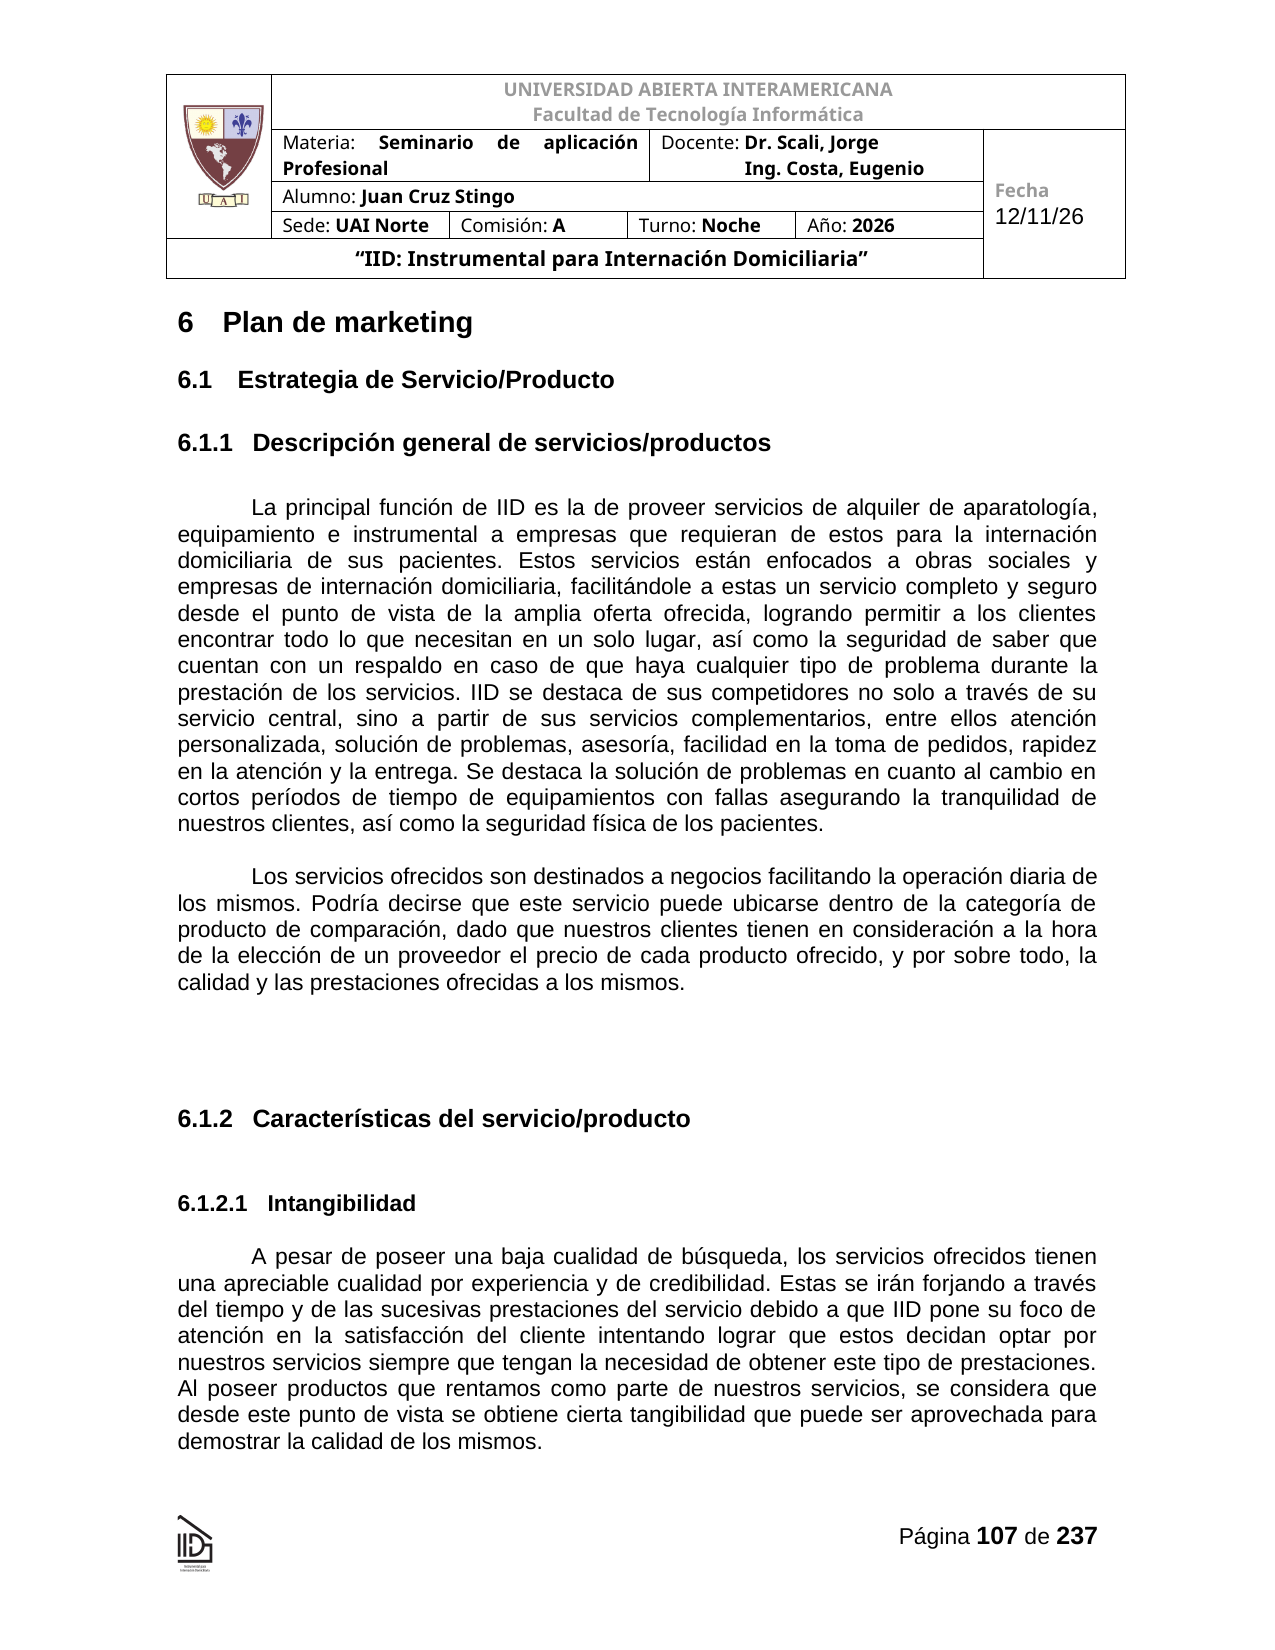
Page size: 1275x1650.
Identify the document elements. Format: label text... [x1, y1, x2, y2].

picture [272, 182, 283, 211]
subtitle Intangibilidad [177, 1190, 1098, 1217]
picture [272, 97, 283, 129]
text Descripción general de servicios/productos [177, 428, 1098, 457]
text La principal función de IID es la de proveer servicios de alquiler de aparatología, equipamiento e instrumental a empresas que requieran de estos para la internación domiciliaria de sus pacientes. Estos servicios están enfocados a obras sociales y empresas de internación domiciliaria, facilitándole a estas un servicio completo y seguro desde el punto de vista de la amplia oferta ofrecida, logrando permitir a los clientes encontrar todo lo que necesitan en un solo lugar, así como la seguridad de saber que cuentan con un respaldo en caso de que haya cualquier tipo de problema durante la prestación de los servicios. IID se destaca de sus competidores no solo a través de su servicio central, sino a partir de sus servicios complementarios, entre ellos atención personalizada, solución de problemas, asesoría, facilidad en la toma de pedidos, rapidez en la atención y la entrega. Se destaca la solución de problemas en cuanto al cambio en cortos períodos de tiempo de equipamientos con fallas asegurando la tranquilidad de nuestros clientes, así como la seguridad física de los pacientes. [177, 494, 1098, 837]
picture [272, 130, 283, 181]
picture [167, 97, 271, 211]
text A pesar de poseer una baja cualidad de búsqueda, los servicios ofrecidos tienen una apreciable cualidad por experiencia y de credibilidad. Estas se irán forjando a través del tiempo y de las sucesivas prestaciones del servicio debido a que IID pone su foco de atención en la satisfacción del cliente intentando lograr que estos decidan optar por nuestros servicios siempre que tengan la necesidad de obtener este tipo de prestaciones. Al poseer productos que rentamos como parte de nuestros servicios, se considera que desde este punto de vista se obtiene cierta tangibilidad que puede ser aprovechada para demostrar la calidad de los mismos. [177, 1243, 1098, 1454]
subtitle Plan de marketing [177, 305, 1098, 338]
picture [165, 1508, 225, 1585]
text Características del servicio/producto [177, 1104, 1098, 1132]
subtitle Estrategia de Servicio/Producto [177, 365, 1098, 394]
text Los servicios ofrecidos son destinados a negocios facilitando la operación diaria de los mismos. Podría decirse que este servicio puede ubicarse dentro de la categoría de producto de comparación, dado que nuestros clientes tienen en consideración a la hora de la elección de un proveedor el precio de cada producto ofrecido, y por sobre todo, la calidad y las prestaciones ofrecidas a los mismos. [177, 863, 1098, 995]
